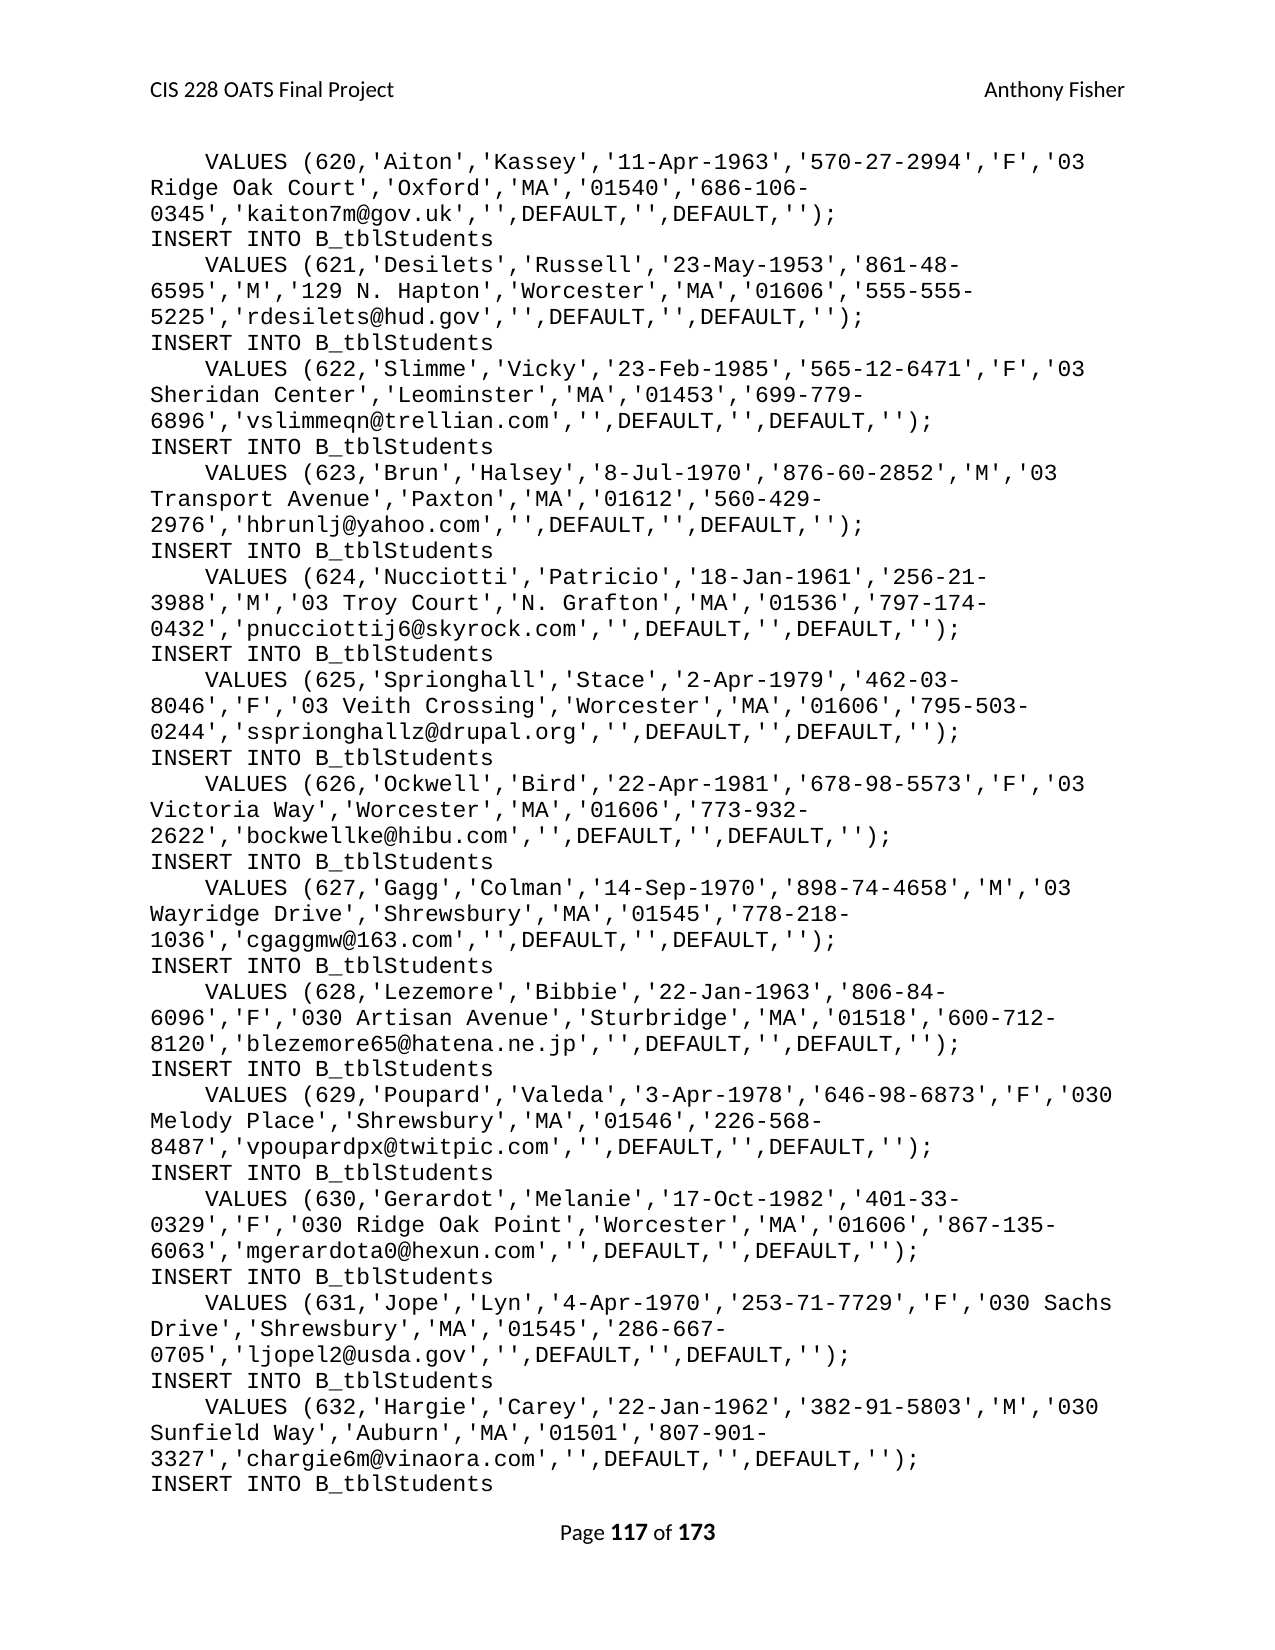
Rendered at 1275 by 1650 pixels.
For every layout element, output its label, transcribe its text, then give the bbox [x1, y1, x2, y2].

text VALUES (628,'Lezemore','Bibbie','22-Jan-1963','806-84-6096','F','030 Artisan Avenue','Sturbridge','MA','01518','600-712-8120','blezemore65@hatena.ne.jp','',DEFAULT,'',DEFAULT,''); [150, 980, 1125, 1058]
text VALUES (620,'Aiton','Kassey','11-Apr-1963','570-27-2994','F','03 Ridge Oak Court','Oxford','MA','01540','686-106-0345','kaiton7m@gov.uk','',DEFAULT,'',DEFAULT,''); [150, 150, 1125, 228]
text INSERT INTO B_tblStudents [150, 643, 1125, 669]
text VALUES (625,'Sprionghall','Stace','2-Apr-1979','462-03-8046','F','03 Veith Crossing','Worcester','MA','01606','795-503-0244','ssprionghallz@drupal.org','',DEFAULT,'',DEFAULT,''); [150, 669, 1125, 747]
text VALUES (627,'Gagg','Colman','14-Sep-1970','898-74-4658','M','03 Wayridge Drive','Shrewsbury','MA','01545','778-218-1036','cgaggmw@163.com','',DEFAULT,'',DEFAULT,''); [150, 876, 1125, 954]
text INSERT INTO B_tblStudents [150, 1369, 1125, 1395]
text INSERT INTO B_tblStudents [150, 539, 1125, 565]
text VALUES (622,'Slimme','Vicky','23-Feb-1985','565-12-6471','F','03 Sheridan Center','Leominster','MA','01453','699-779-6896','vslimmeqn@trellian.com','',DEFAULT,'',DEFAULT,''); [150, 357, 1125, 435]
text VALUES (624,'Nucciotti','Patricio','18-Jan-1961','256-21-3988','M','03 Troy Court','N. Grafton','MA','01536','797-174-0432','pnucciottij6@skyrock.com','',DEFAULT,'',DEFAULT,''); [150, 565, 1125, 643]
text INSERT INTO B_tblStudents [150, 1265, 1125, 1291]
text INSERT INTO B_tblStudents [150, 747, 1125, 772]
text VALUES (631,'Jope','Lyn','4-Apr-1970','253-71-7729','F','030 Sachs Drive','Shrewsbury','MA','01545','286-667-0705','ljopel2@usda.gov','',DEFAULT,'',DEFAULT,''); [150, 1291, 1125, 1369]
text VALUES (621,'Desilets','Russell','23-May-1953','861-48-6595','M','129 N. Hapton','Worcester','MA','01606','555-555-5225','rdesilets@hud.gov','',DEFAULT,'',DEFAULT,''); [150, 254, 1125, 332]
text INSERT INTO B_tblStudents [150, 332, 1125, 357]
text INSERT INTO B_tblStudents [150, 435, 1125, 461]
text INSERT INTO B_tblStudents [150, 954, 1125, 980]
text INSERT INTO B_tblStudents [150, 1162, 1125, 1187]
text VALUES (626,'Ockwell','Bird','22-Apr-1981','678-98-5573','F','03 Victoria Way','Worcester','MA','01606','773-932-2622','bockwellke@hibu.com','',DEFAULT,'',DEFAULT,''); [150, 772, 1125, 850]
text VALUES (623,'Brun','Halsey','8-Jul-1970','876-60-2852','M','03 Transport Avenue','Paxton','MA','01612','560-429-2976','hbrunlj@yahoo.com','',DEFAULT,'',DEFAULT,''); [150, 461, 1125, 539]
text VALUES (629,'Poupard','Valeda','3-Apr-1978','646-98-6873','F','030 Melody Place','Shrewsbury','MA','01546','226-568-8487','vpoupardpx@twitpic.com','',DEFAULT,'',DEFAULT,''); [150, 1084, 1125, 1162]
text INSERT INTO B_tblStudents [150, 1058, 1125, 1084]
text INSERT INTO B_tblStudents [150, 850, 1125, 876]
text VALUES (630,'Gerardot','Melanie','17-Oct-1982','401-33-0329','F','030 Ridge Oak Point','Worcester','MA','01606','867-135-6063','mgerardota0@hexun.com','',DEFAULT,'',DEFAULT,''); [150, 1187, 1125, 1265]
text INSERT INTO B_tblStudents [150, 228, 1125, 254]
text INSERT INTO B_tblStudents [150, 1473, 1125, 1499]
text VALUES (632,'Hargie','Carey','22-Jan-1962','382-91-5803','M','030 Sunfield Way','Auburn','MA','01501','807-901-3327','chargie6m@vinaora.com','',DEFAULT,'',DEFAULT,''); [150, 1395, 1125, 1473]
